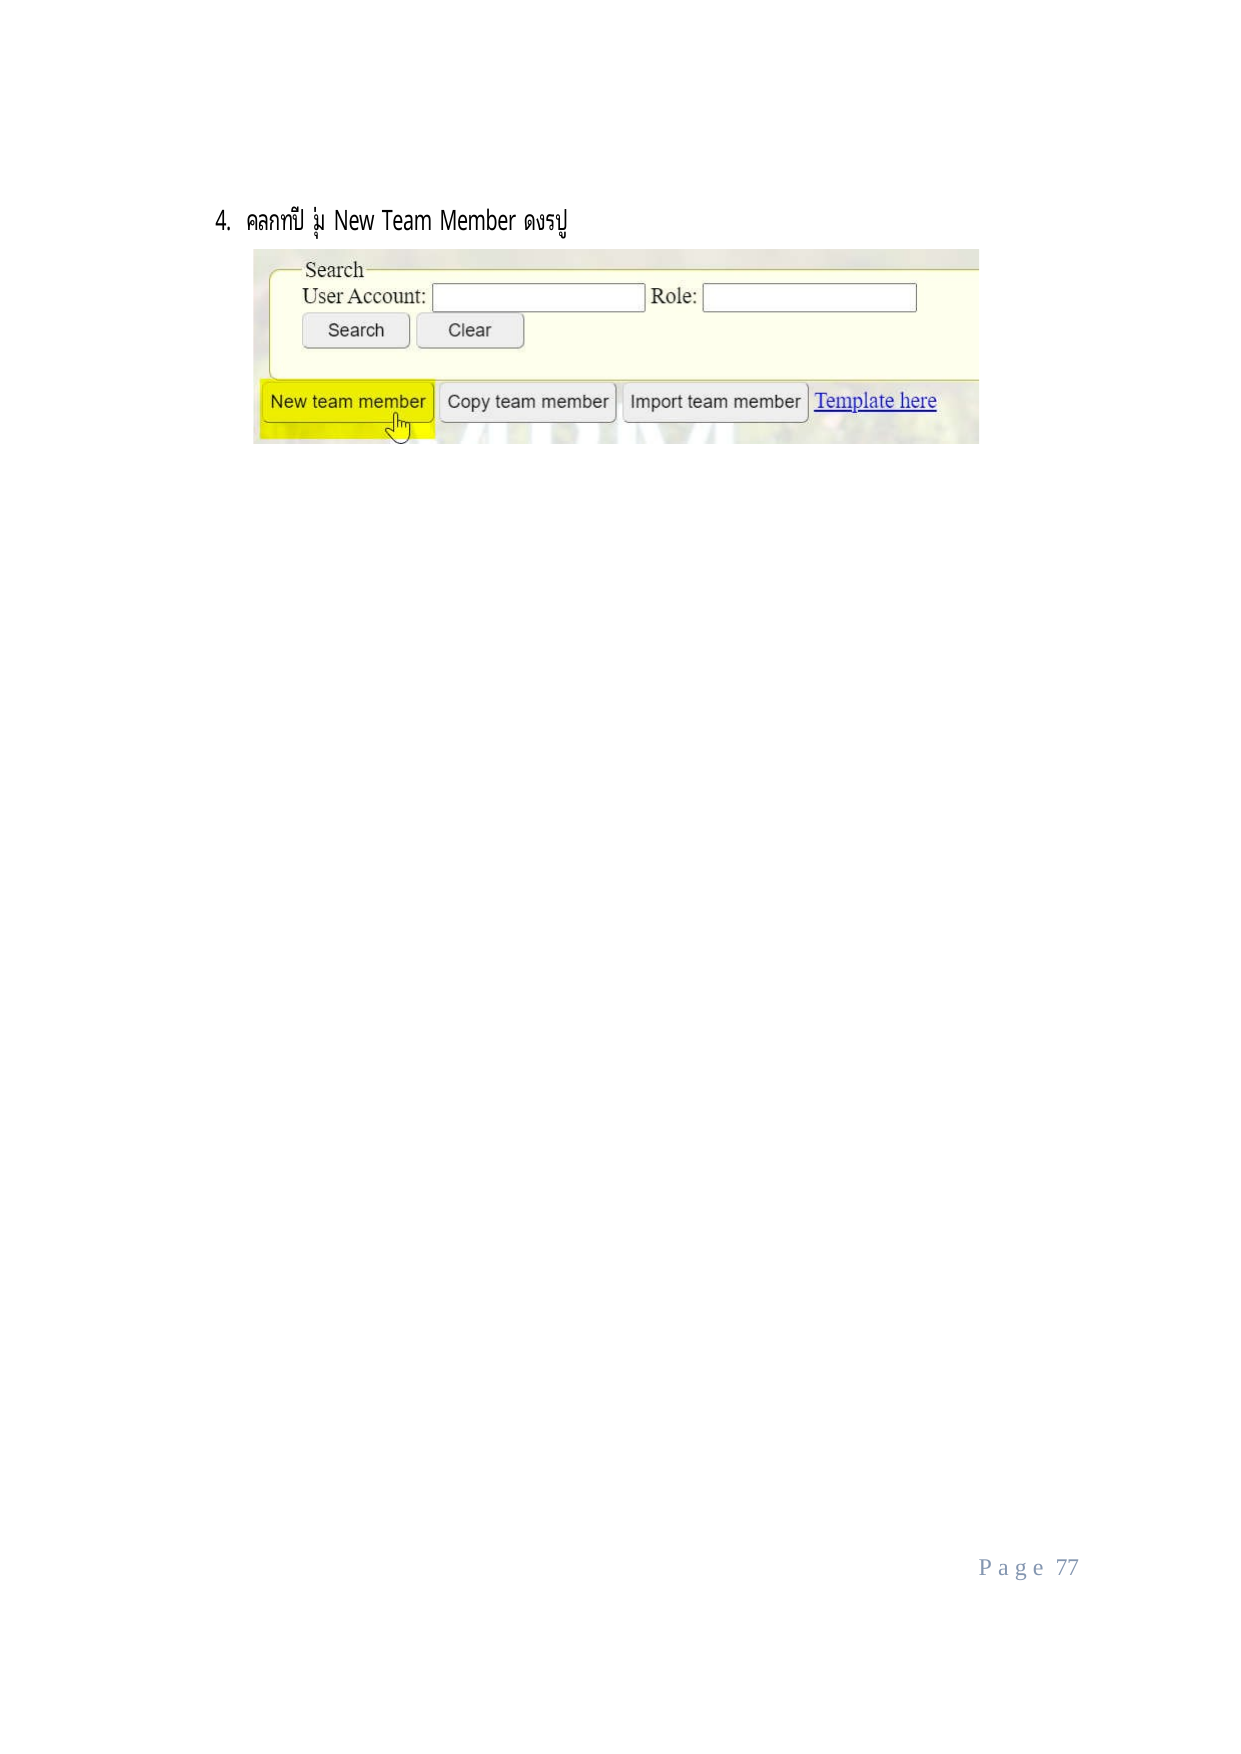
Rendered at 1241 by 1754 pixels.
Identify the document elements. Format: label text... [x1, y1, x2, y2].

picture [253, 249, 980, 444]
text 4. คลกทปี ุ่ม New Team Member ดงรปู [215, 200, 1232, 238]
